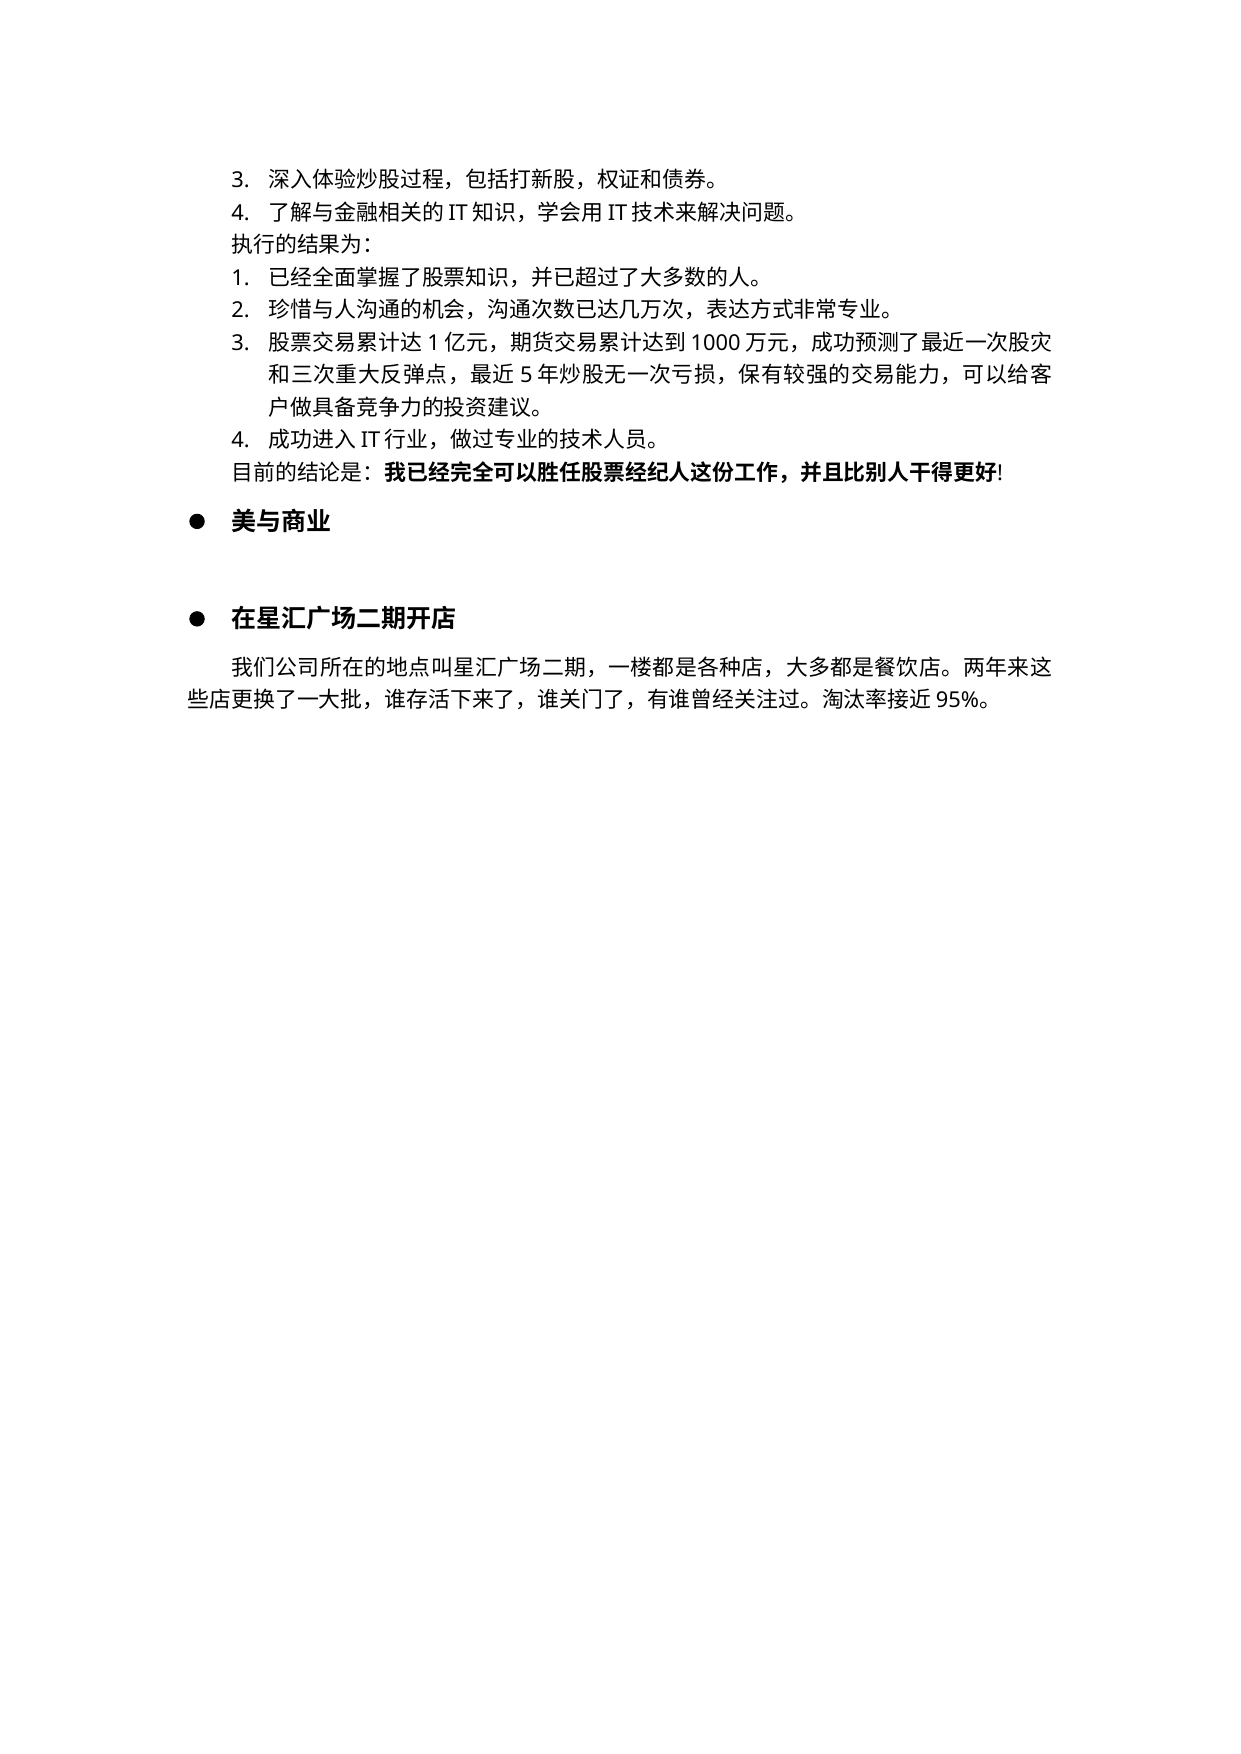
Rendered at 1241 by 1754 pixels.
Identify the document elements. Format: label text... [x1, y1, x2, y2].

list 成功进入IT行业，做过专业的技术人员。 [231, 422, 1053, 454]
text 执行的结果为： [231, 227, 1053, 259]
list 美与商业 [187, 487, 1053, 552]
list 珍惜与人沟通的机会，沟通次数已达几万次，表达方式非常专业。 [231, 292, 1053, 324]
list 深入体验炒股过程，包括打新股，权证和债券。 [231, 162, 1053, 194]
text 我们公司所在的地点叫星汇广场二期，一楼都是各种店，大多都是餐饮店。两年来这些店更换了一大批，谁存活下来了，谁关门了，有谁曾经关注过。淘汰率接近95%。 [187, 649, 1053, 714]
list 了解与金融相关的IT知识，学会用IT技术来解决问题。 [231, 194, 1053, 227]
text 目前的结论是：我已经完全可以胜任股票经纪人这份工作，并且比别人干得更好! [231, 454, 1053, 487]
list 已经全面掌握了股票知识，并已超过了大多数的人。 [231, 259, 1053, 292]
list 在星汇广场二期开店 [187, 584, 1053, 649]
list 股票交易累计达1亿元，期货交易累计达到1000万元，成功预测了最近一次股灾和三次重大反弹点，最近5年炒股无一次亏损，保有较强的交易能力，可以给客户做具备竞争力的投资建议。 [231, 324, 1053, 422]
